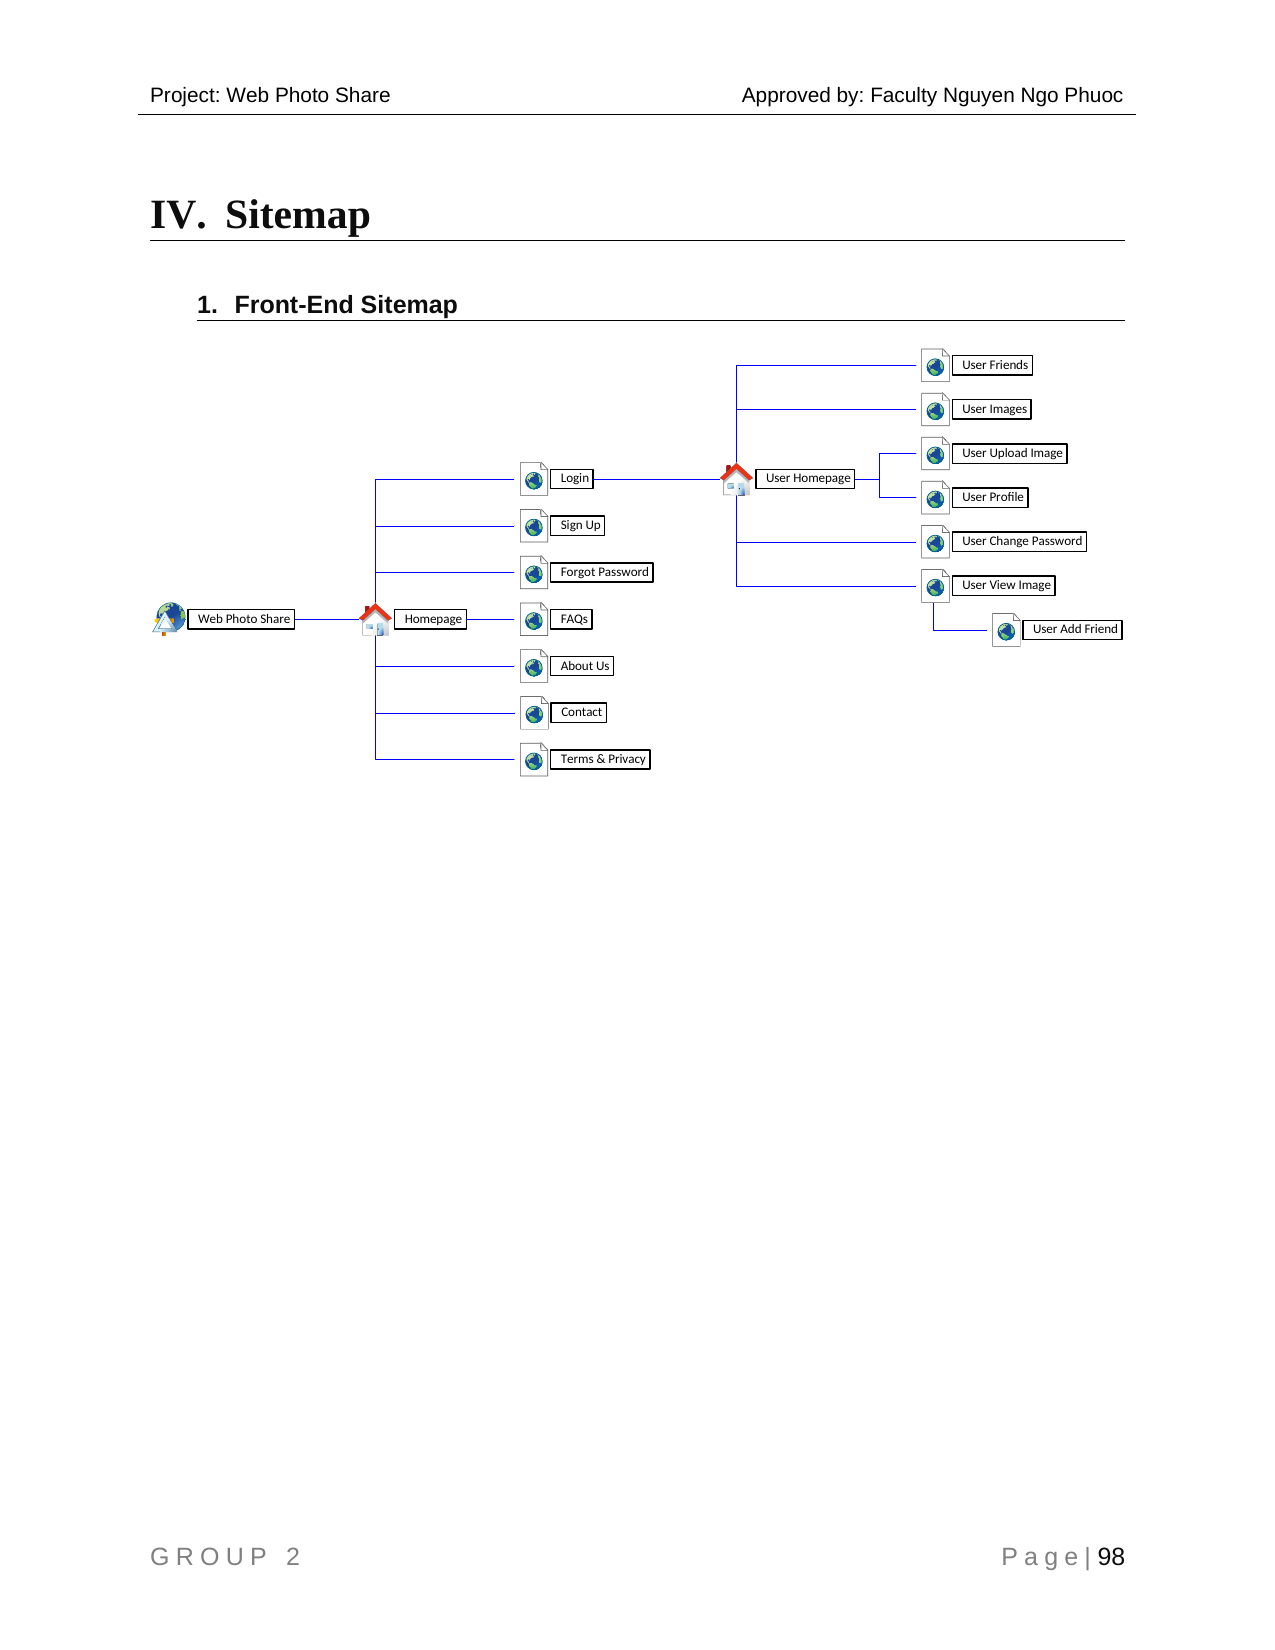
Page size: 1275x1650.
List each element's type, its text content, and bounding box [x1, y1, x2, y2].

picture [525, 659, 532, 670]
picture [927, 534, 935, 540]
picture [526, 612, 541, 617]
picture [1008, 623, 1015, 630]
subtitle Sitemap [150, 190, 1125, 240]
picture [525, 519, 531, 526]
picture [926, 490, 936, 500]
picture [526, 619, 543, 630]
picture [997, 623, 1004, 633]
picture [926, 543, 932, 552]
picture [927, 358, 937, 363]
subtitle Front-End Sitemap [197, 289, 1125, 320]
picture [525, 565, 535, 578]
